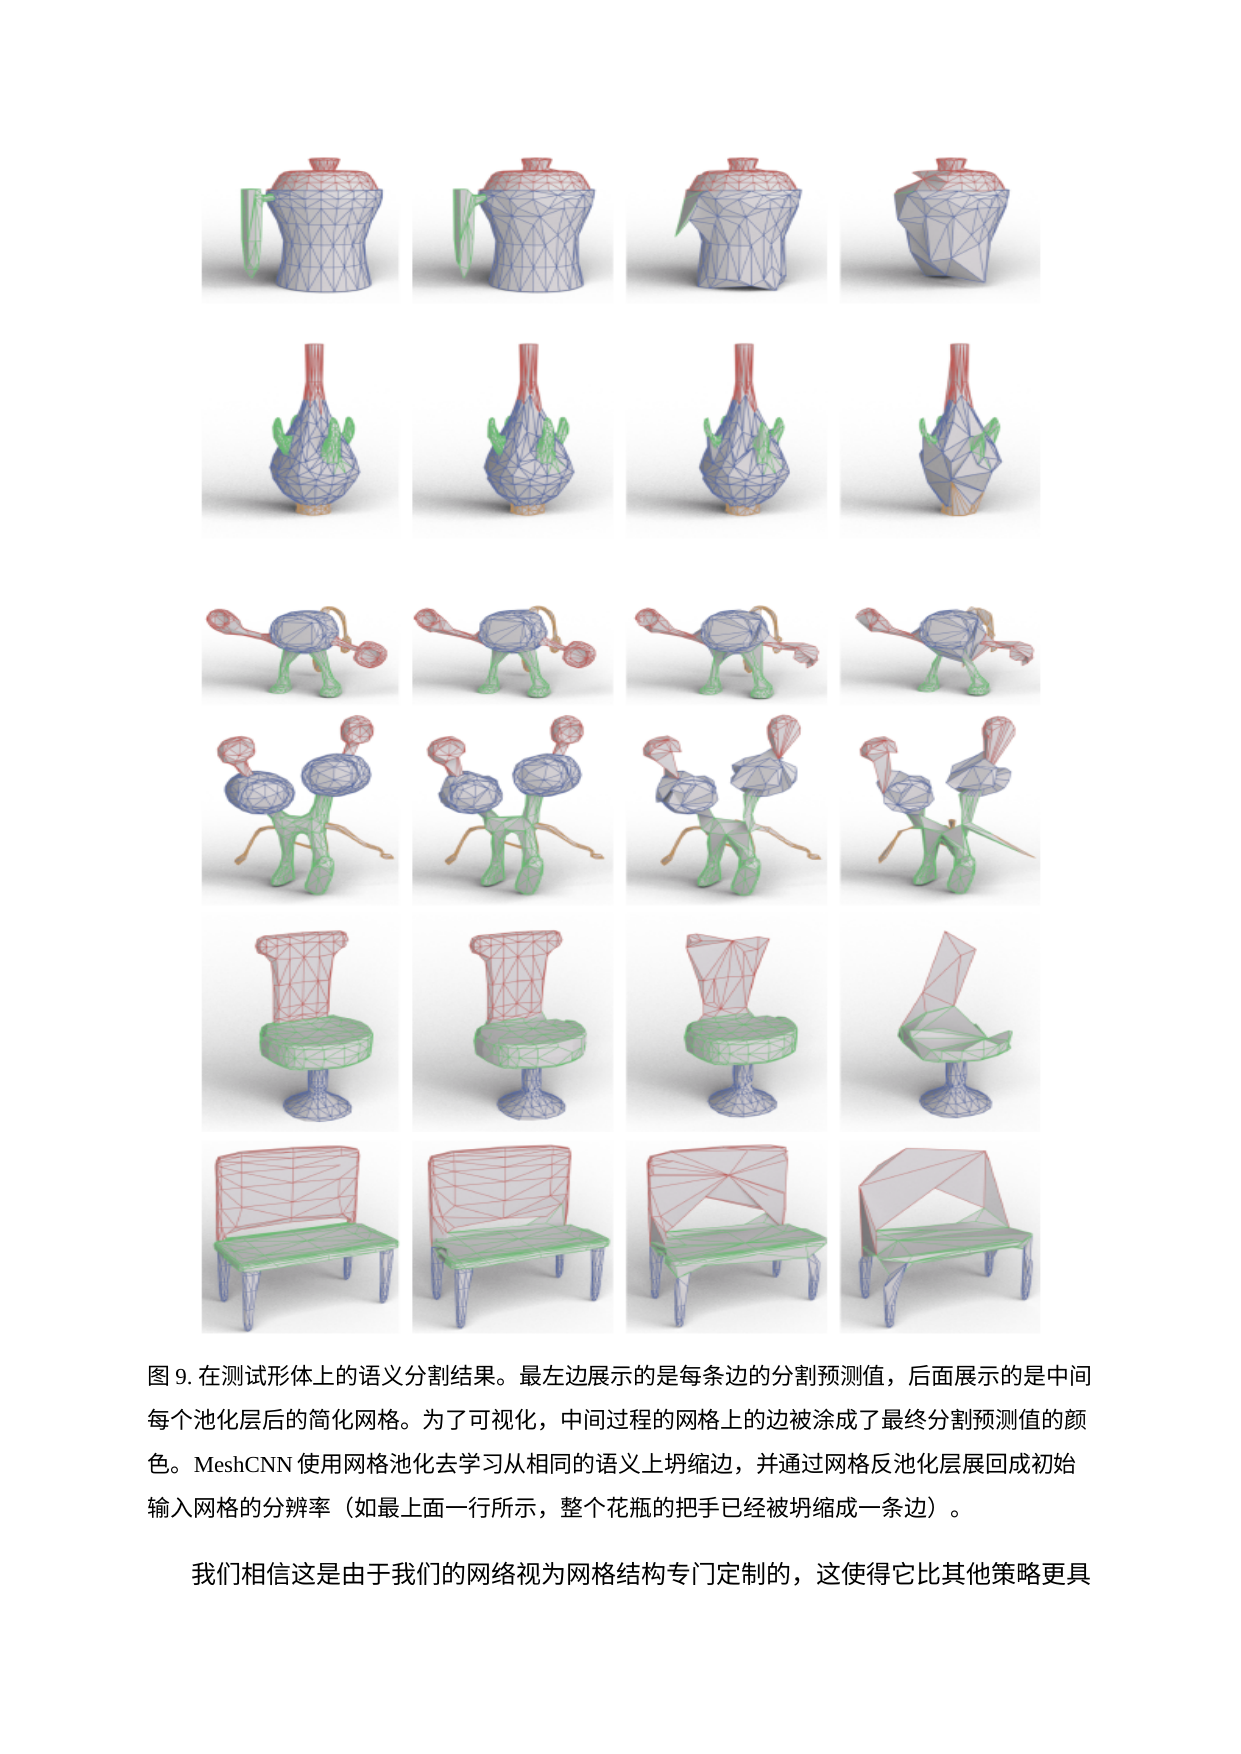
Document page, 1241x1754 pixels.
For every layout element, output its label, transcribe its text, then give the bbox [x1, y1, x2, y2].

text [148, 1550, 1092, 1594]
picture [199, 150, 1041, 1336]
text 图9. 在测试形体上的语义分割结果。最左边展示的是每条边的分割预测值，后面展示的是中间每个池化层后的简化网格。为了可视化，中间过程的网格上的边被涂成了最终分割预测值的颜色。MeshCNN使用网格池化去学习从相同的语义上坍缩边，并通过网格反池化层展回成初始输入网格的分辨率（如最上面一行所示，整个花瓶的把手已经被坍缩成一条边）。 [148, 1352, 1092, 1528]
